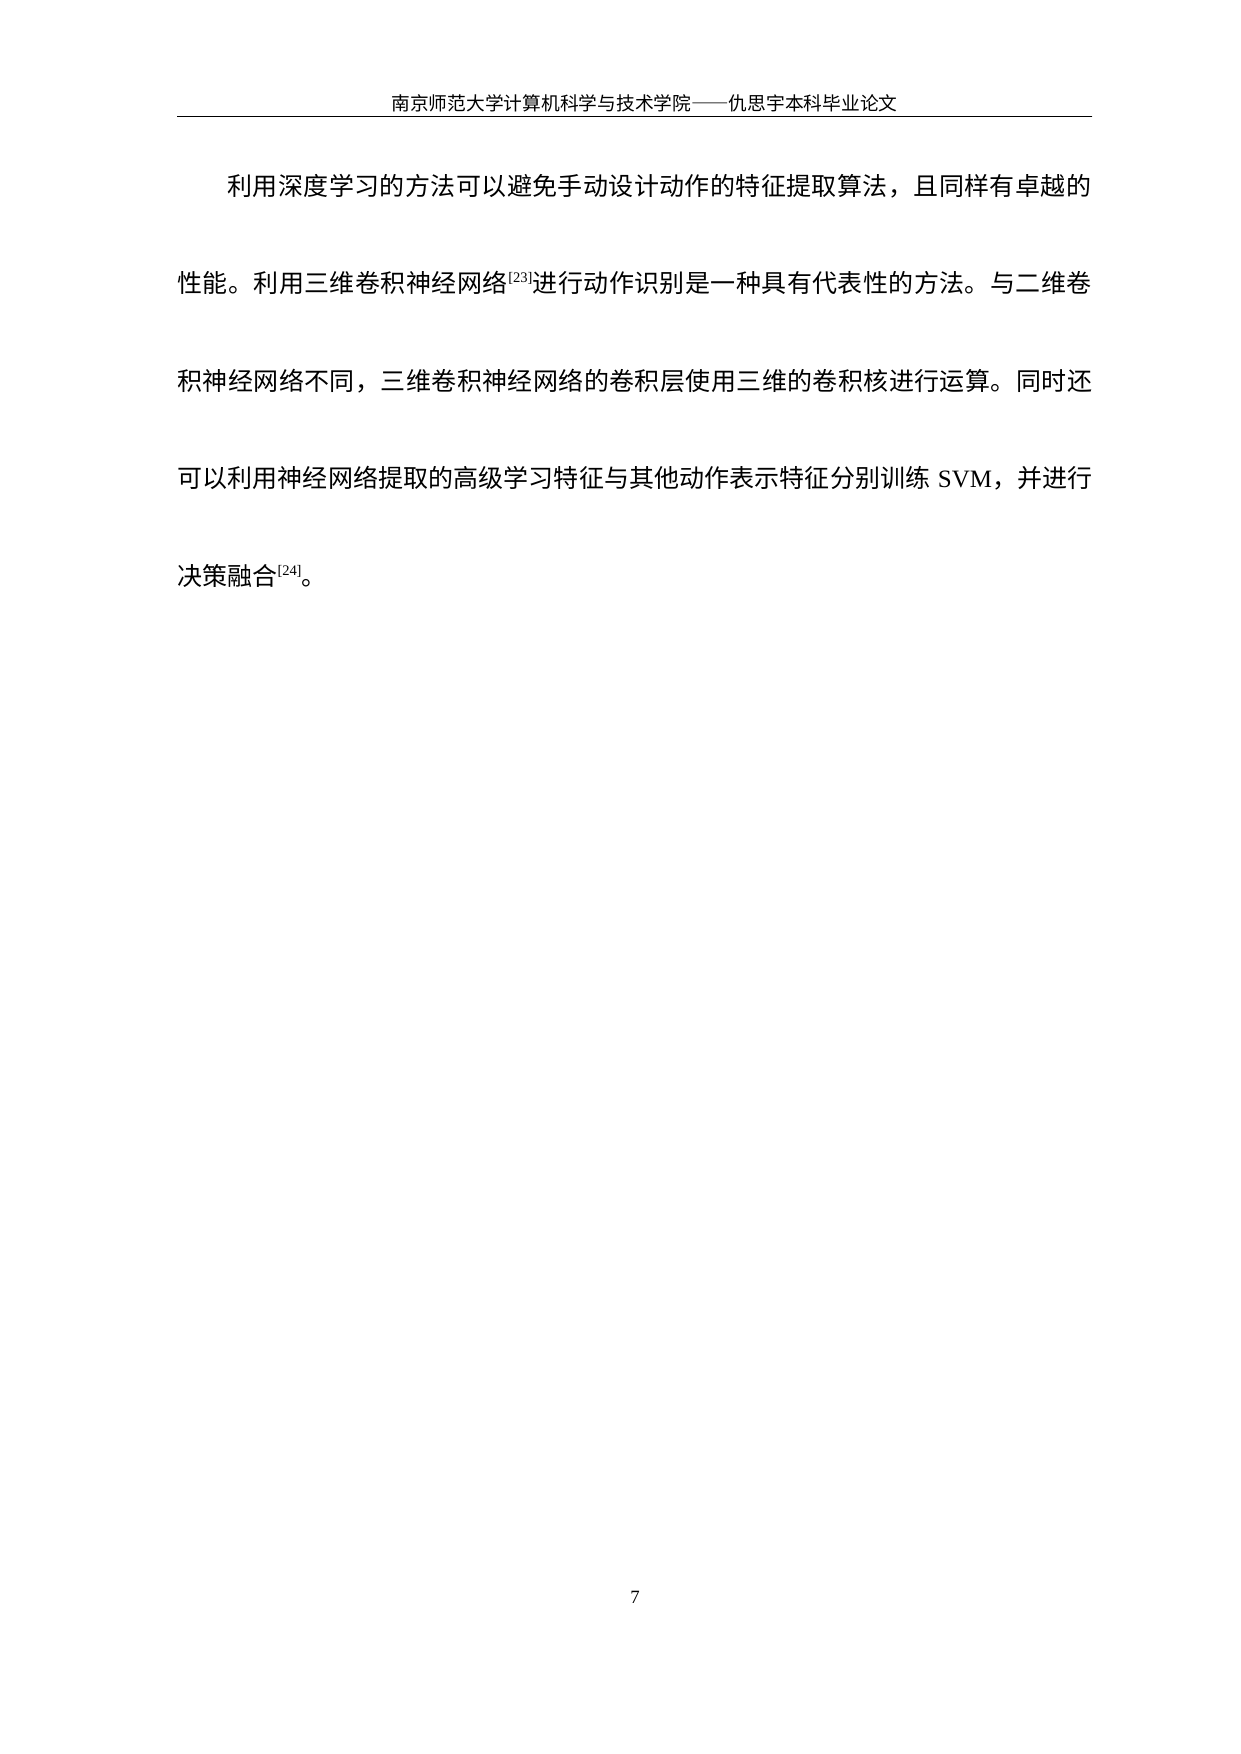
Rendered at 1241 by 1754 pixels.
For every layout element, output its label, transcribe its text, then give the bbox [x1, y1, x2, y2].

text 利用深度学习的方法可以避免手动设计动作的特征提取算法，且同样有卓越的性能。利用三维卷积神经网络[23]进行动作识别是一种具有代表性的方法。与二维卷积神经网络不同，三维卷积神经网络的卷积层使用三维的卷积核进行运算。同时还可以利用神经网络提取的高级学习特征与其他动作表示特征分别训练SVM，并进行决策融合[24]。 [177, 152, 1092, 607]
